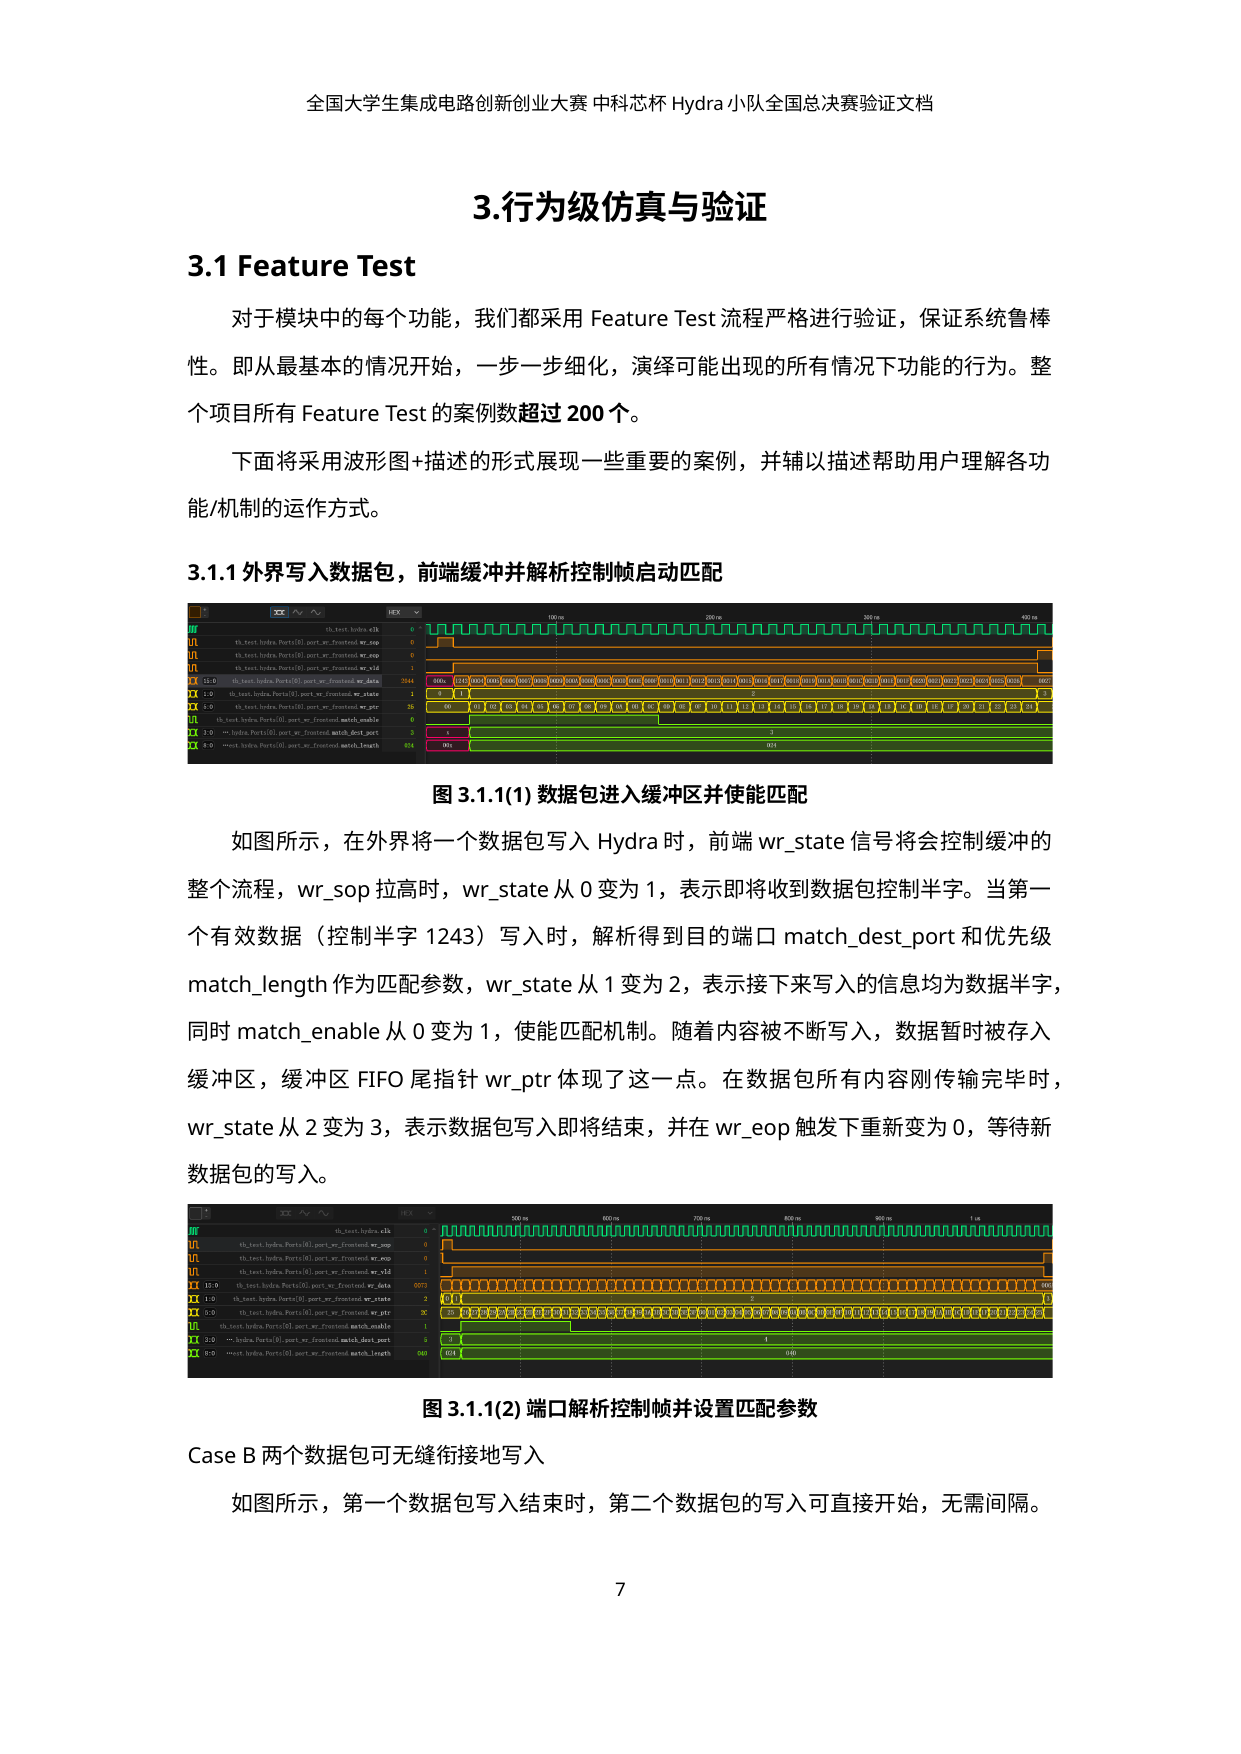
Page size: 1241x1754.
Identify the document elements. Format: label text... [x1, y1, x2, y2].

text 如图所示，在外界将一个数据包写入Hydra时，前端wr_state信号将会控制缓冲的整个流程，wr_sop拉高时，wr_state从0变为1，表示即将收到数据包控制半字。当第一个有效数据（控制半字1243）写入时，解析得到目的端口match_dest_port和优先级match_length作为匹配参数，wr_state从1变为2，表示接下来写入的信息均为数据半字，同时match_enable从0变为1，使能匹配机制。随着内容被不断写入，数据暂时被存入缓冲区，缓冲区FIFO尾指针wr_ptr体现了这一点。在数据包所有内容刚传输完毕时，wr_state从2变为3，表示数据包写入即将结束，并在wr_eop触发下重新变为0，等待新数据包的写入。 [187, 824, 1053, 1189]
text 图3.1.1(1) 数据包进入缓冲区并使能匹配 [187, 778, 1053, 809]
subtitle 3.1.1外界写入数据包，前端缓冲并解析控制帧启动匹配 [187, 555, 1053, 587]
subtitle 3.1 Feature Test [187, 245, 1053, 285]
subtitle 3.行为级仿真与验证 [187, 181, 1053, 229]
picture [187, 603, 1053, 764]
text Case B两个数据包可无缝衔接地写入 [187, 1438, 1053, 1470]
picture [187, 1204, 1053, 1378]
text 下面将采用波形图+描述的形式展现一些重要的案例，并辅以描述帮助用户理解各功能/机制的运作方式。 [187, 444, 1053, 523]
text 对于模块中的每个功能，我们都采用Feature Test流程严格进行验证，保证系统鲁棒性。即从最基本的情况开始，一步一步细化，演绎可能出现的所有情况下功能的行为。整个项目所有Feature Test的案例数超过200个。 [187, 301, 1053, 428]
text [187, 1486, 1053, 1517]
text 图3.1.1(2) 端口解析控制帧并设置匹配参数 [187, 1393, 1053, 1423]
